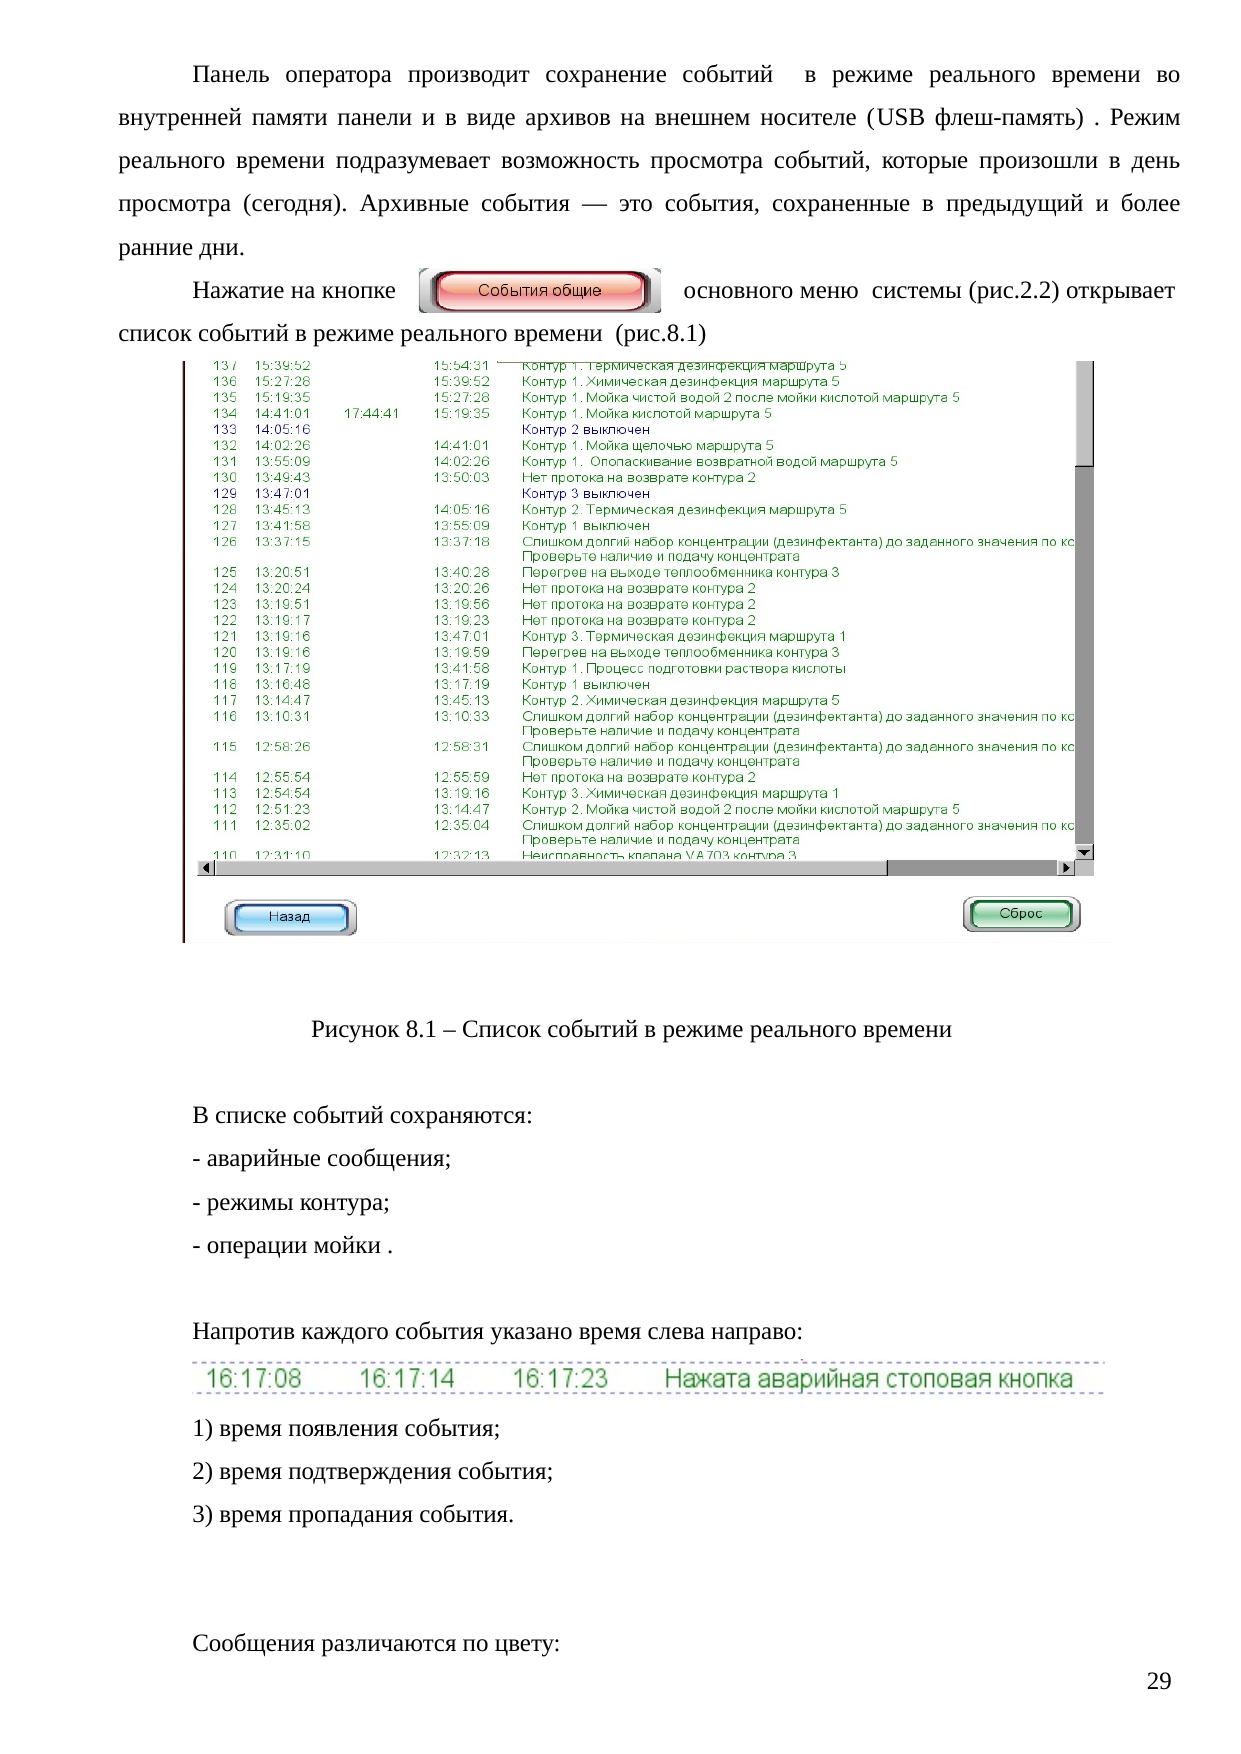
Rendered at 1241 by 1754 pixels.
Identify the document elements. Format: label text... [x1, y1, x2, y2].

text 1) время появления события; [118, 1413, 1181, 1441]
text Нажатие на кнопке основного меню системы (рис.2.2) открывает список событий в режиме реального времени (рис.8.1) [118, 275, 1181, 347]
text 2) время подтверждения события; [118, 1456, 1181, 1484]
picture [192, 1359, 1105, 1399]
text - операции мойки . [118, 1230, 1181, 1258]
text В списке событий сохраняются: [118, 1100, 1181, 1129]
text Рисунок 8.1 – Список событий в режиме реального времени [118, 1014, 1181, 1043]
text Напротив каждого события указано время слева направо: [118, 1316, 1181, 1345]
text Сообщения различаются по цвету: [118, 1628, 1181, 1657]
text - режимы контура; [118, 1187, 1181, 1215]
text Панель оператора производит сохранение событий в режиме реального времени во внутренней памяти панели и в виде архивов на внешнем носителе (USB флеш-память) . Режим реального времени подразумевает возможность просмотра событий, которые произошли в день просмотра (сегодня). Архивные события — это события, сохраненные в предыдущий и более ранние дни. [118, 59, 1181, 260]
text 3) время пропадания события. [118, 1499, 1181, 1528]
text - аварийные сообщения; [118, 1143, 1181, 1172]
